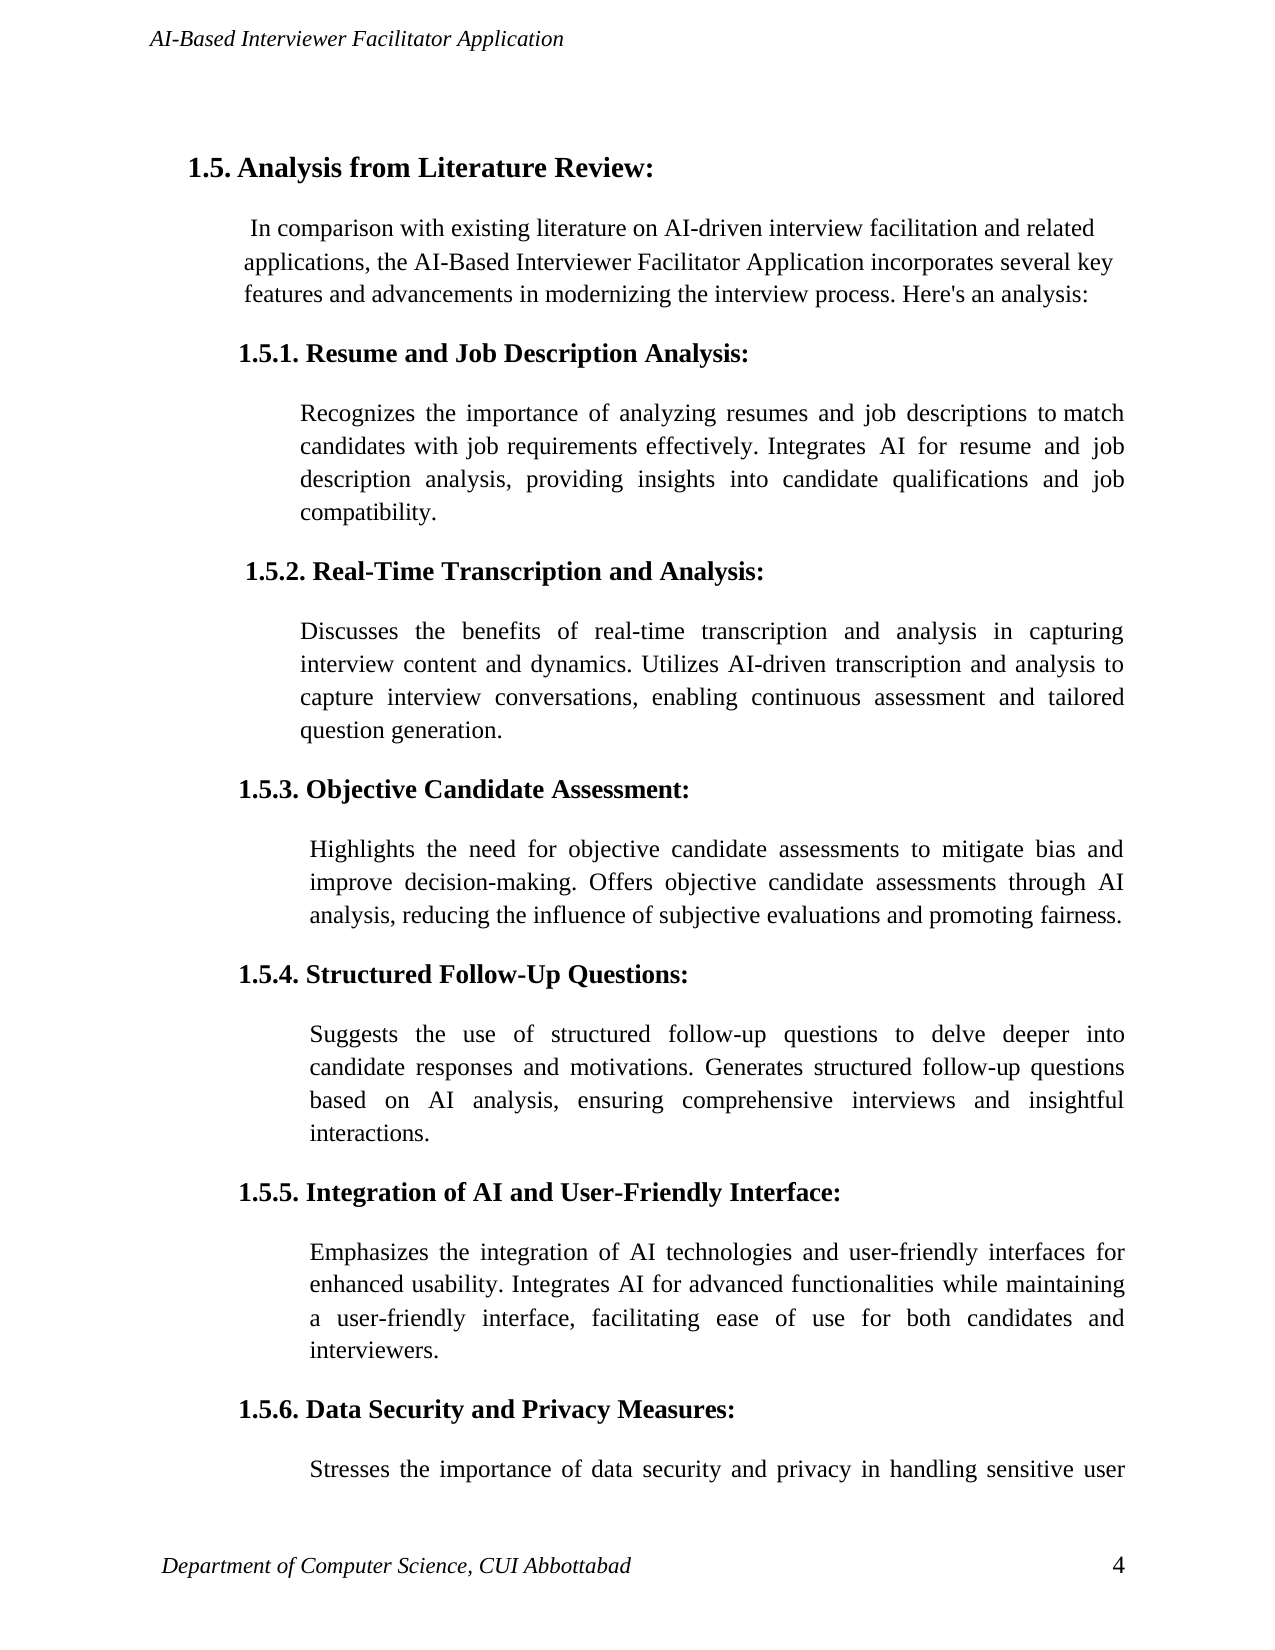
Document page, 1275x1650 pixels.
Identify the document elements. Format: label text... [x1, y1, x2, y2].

subtitle 1.5.5. Integration of AI and User-Friendly Interface: [150, 1176, 1125, 1207]
subtitle 1.5.2. Real-Time Transcription and Analysis: [150, 555, 1125, 587]
text Highlights the need for objective candidate assessments to mitigate bias and improve decision-making. Offers objective candidate assessments through AI analysis, reducing the influence of subjective evaluations and promoting fairness. [309, 834, 1125, 929]
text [309, 1454, 1125, 1483]
subtitle 1.5.3. Objective Candidate Assessment: [150, 773, 1125, 804]
text Recognizes the importance of analyzing resumes and job descriptions to match candidates with job requirements effectively. Integrates AI for resume and job description analysis, providing insights into candidate qualifications and job compatibility. [300, 398, 1125, 526]
subtitle 1.5.6. Data Security and Privacy Measures: [150, 1394, 1125, 1425]
subtitle 1.5. Analysis from Literature Review: [187, 150, 1125, 183]
text Emphasizes the integration of AI technologies and user-friendly interfaces for enhanced usability. Integrates AI for advanced functionalities while maintaining a user-friendly interface, facilitating ease of use for both candidates and interviewers. [309, 1237, 1125, 1364]
text Discusses the benefits of real-time transcription and analysis in capturing interview content and dynamics. Utilizes AI-driven transcription and analysis to capture interview conversations, enabling continuous assessment and tailored question generation. [300, 616, 1125, 744]
subtitle 1.5.4. Structured Follow-Up Questions: [150, 958, 1125, 989]
list Suggests the use of structured follow-up questions to delve deeper into candidate responses and motivations. Generates structured follow-up questions based on AI analysis, ensuring comprehensive interviews and insightful interactions. [309, 1019, 1125, 1147]
subtitle 1.5.1. Resume and Job Description Analysis: [150, 338, 1125, 369]
text In comparison with existing literature on AI-driven interview facilitation and related applications, the AI-Based Interviewer Facilitator Application incorporates several key features and advancements in modernizing the interview process. Here's an analysis: [244, 213, 1125, 308]
